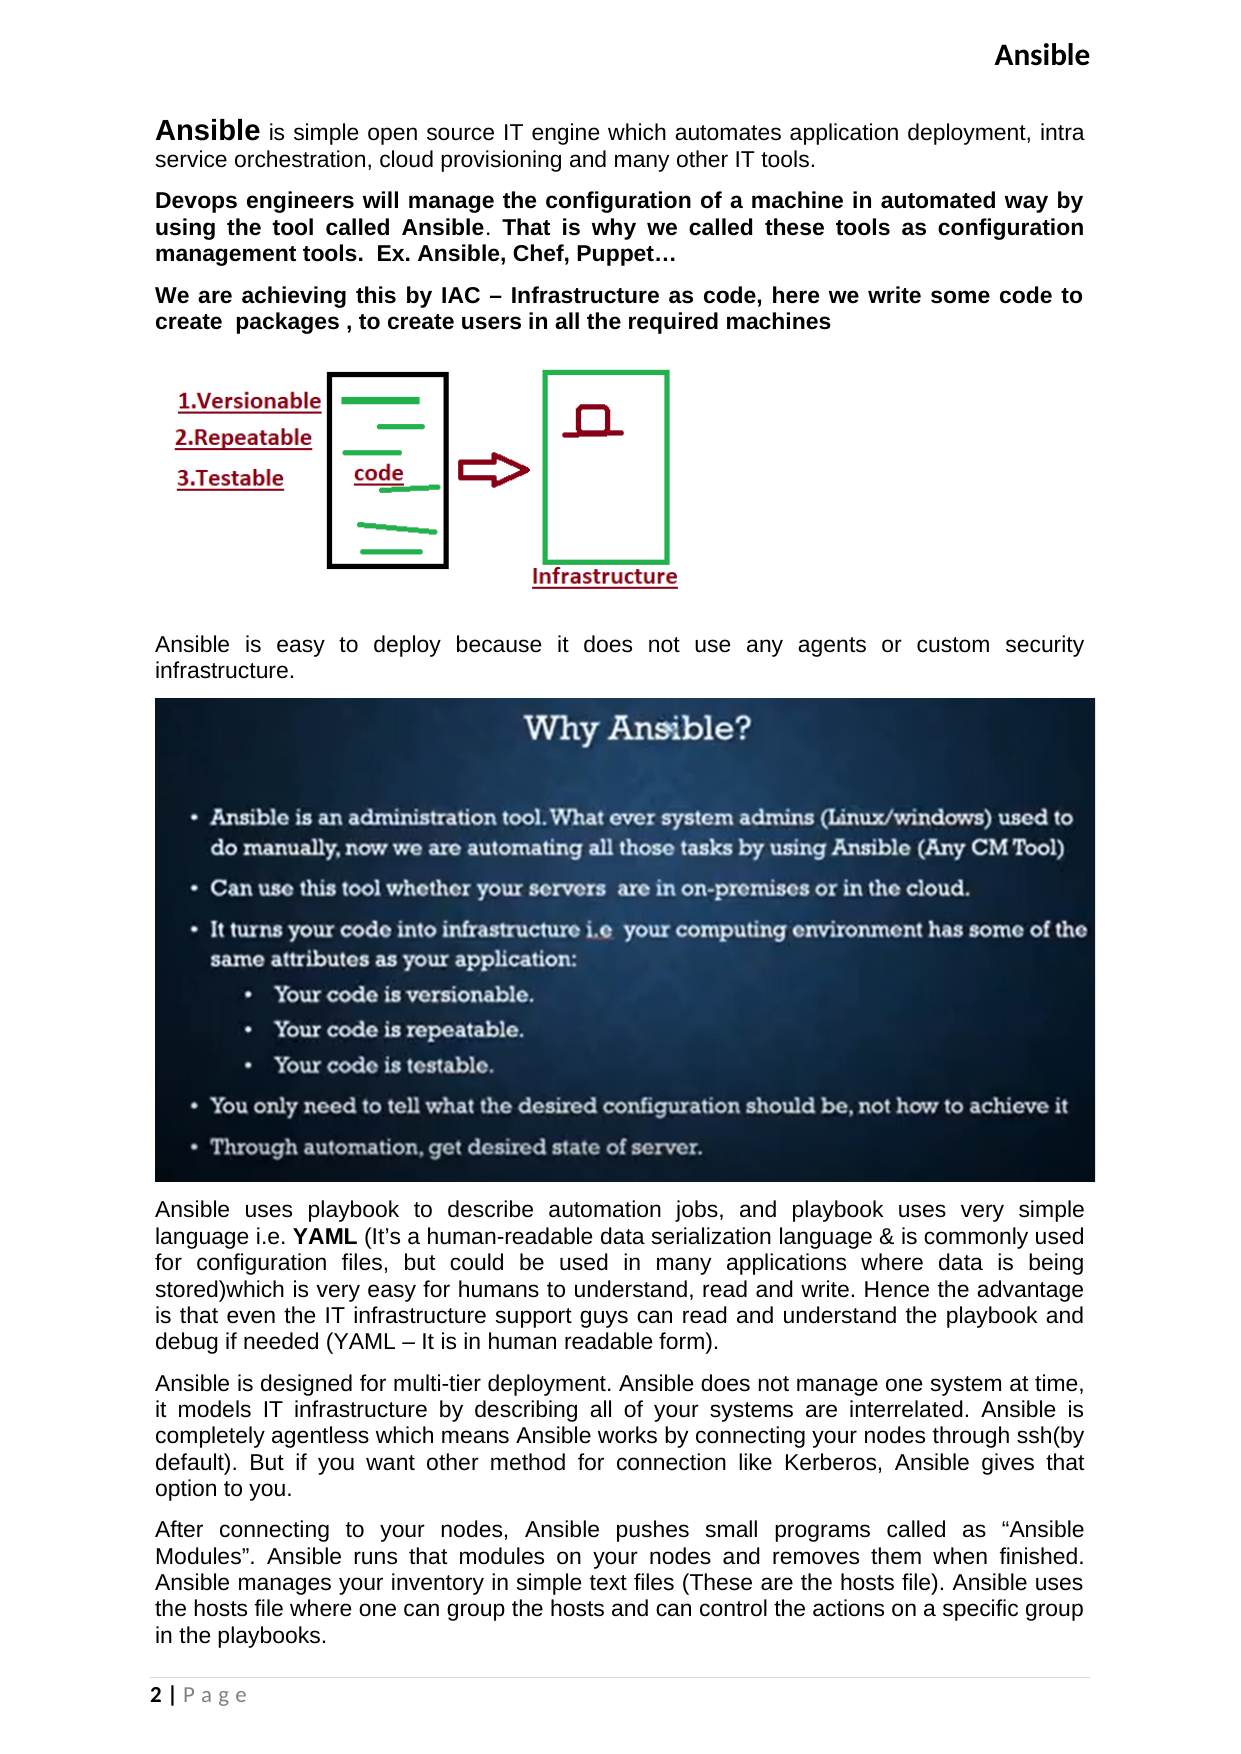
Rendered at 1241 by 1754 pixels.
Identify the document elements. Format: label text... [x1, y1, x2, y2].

text Ansible is simple open source IT engine which automates application deployment, intra service orchestration, cloud provisioning and many other IT tools. [155, 113, 1085, 172]
text After connecting to your nodes, Ansible pushes small programs called as “Ansible Modules”. Ansible runs that modules on your nodes and removes them when finished. Ansible manages your inventory in simple text files (These are the hosts file). Ansible uses the hosts file where one can group the hosts and can control the actions on a specific group in the playbooks. [155, 1516, 1085, 1648]
picture [155, 698, 1096, 1182]
picture [155, 349, 704, 616]
text Ansible is easy to deploy because it does not use any agents or custom security infrastructure. [155, 631, 1085, 684]
text We are achieving this by IAC – Infrastructure as code, here we write some code to create packages , to create users in all the required machines [155, 282, 1085, 334]
text Ansible uses playbook to describe automation jobs, and playbook uses very simple language i.e. YAML (It’s a human-readable data serialization language & is commonly used for configuration files, but could be used in many applications where data is being stored)which is very easy for humans to understand, read and write. Hence the advantage is that even the IT infrastructure support guys can read and understand the playbook and debug if needed (YAML – It is in human readable form). [155, 1196, 1085, 1354]
text Ansible is designed for multi-tier deployment. Ansible does not manage one system at time, it models IT infrastructure by describing all of your systems are interrelated. Ansible is completely agentless which means Ansible works by connecting your nodes through ssh(by default). But if you want other method for connection like Kerberos, Ansible gives that option to you. [155, 1369, 1085, 1501]
text Devops engineers will manage the configuration of a machine in automated way by using the tool called Ansible. That is why we called these tools as configuration management tools. Ex. Ansible, Chef, Puppet… [155, 187, 1085, 267]
